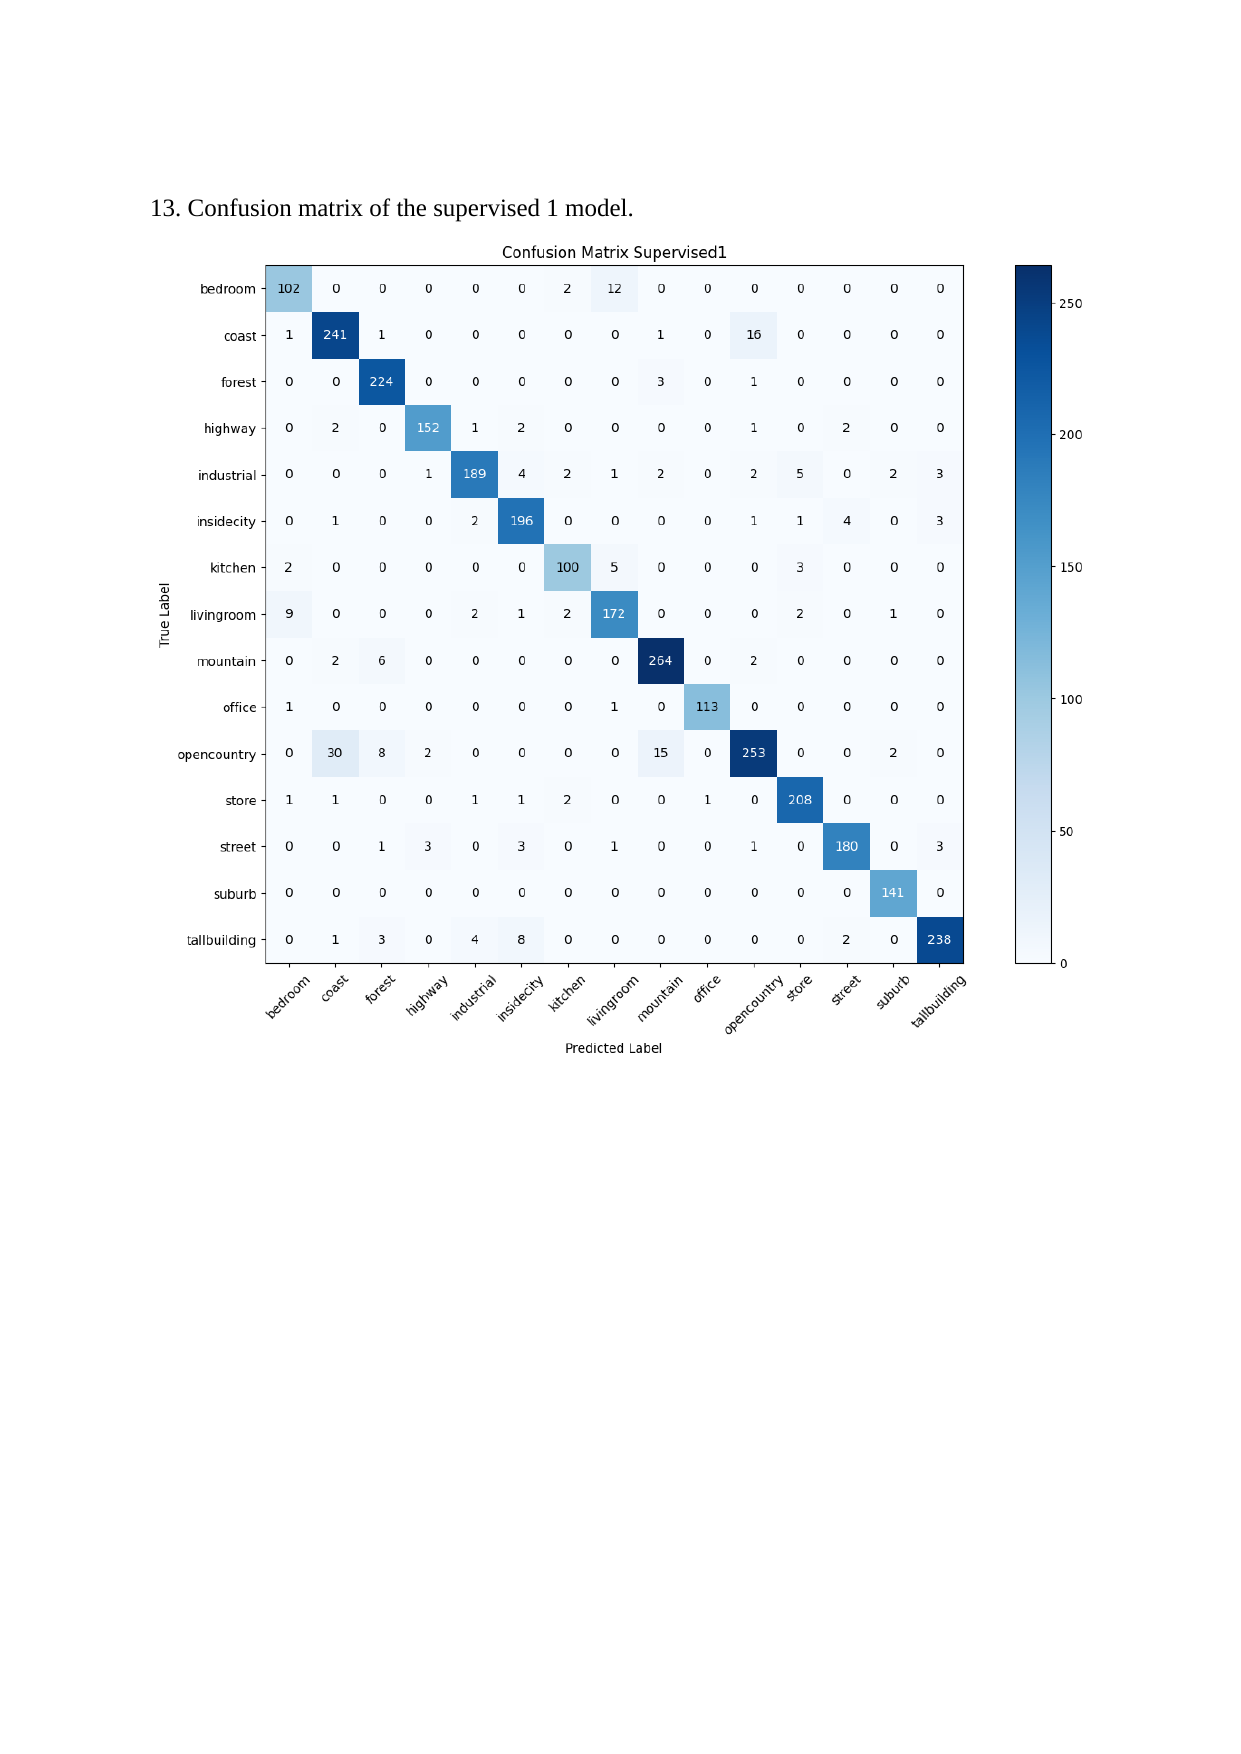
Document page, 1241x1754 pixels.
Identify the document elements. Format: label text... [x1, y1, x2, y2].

text 13. Confusion matrix of the supervised 1 model. [150, 193, 1090, 222]
picture [150, 236, 1091, 1063]
